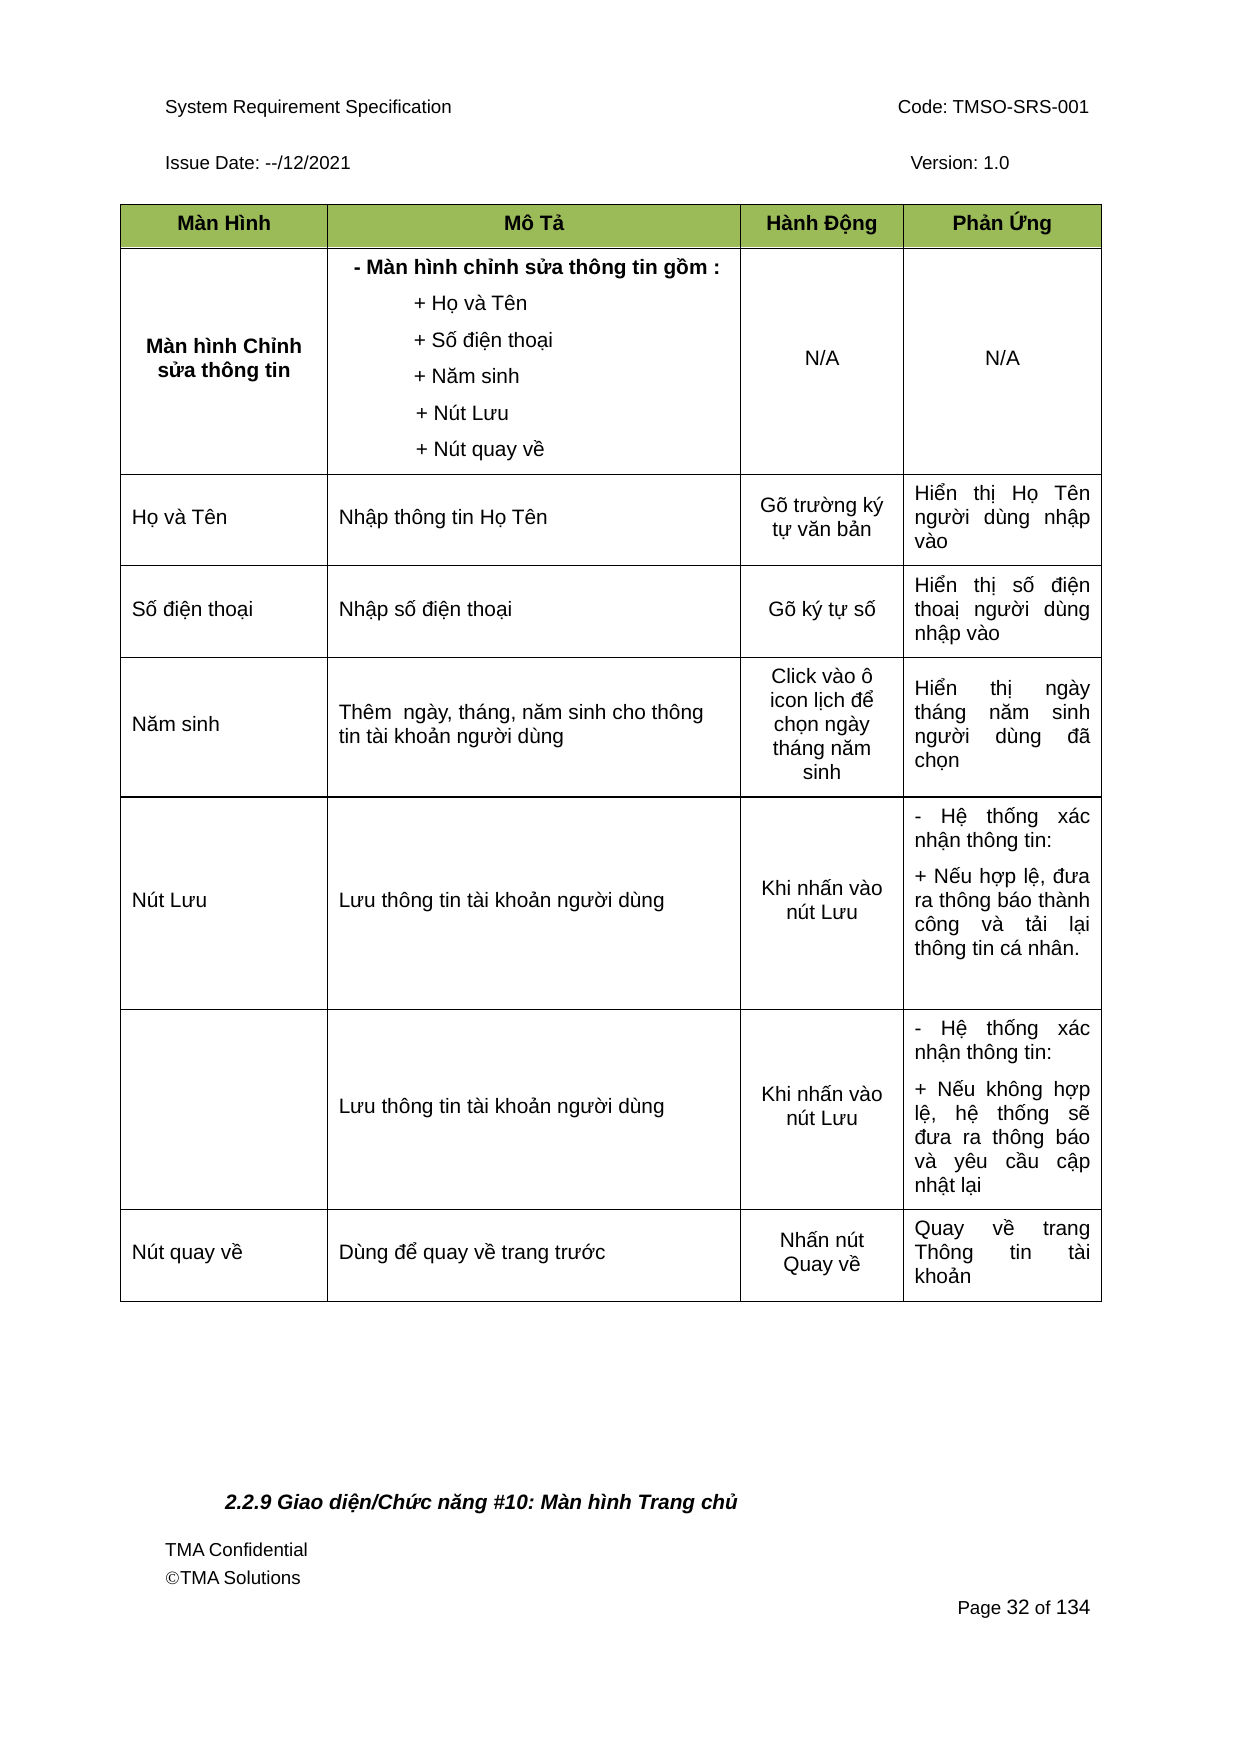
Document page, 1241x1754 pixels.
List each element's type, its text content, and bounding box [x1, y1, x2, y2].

table_cell Gõ ký tự số [741, 566, 903, 657]
table_cell Nhập thông tin Họ Tên [328, 475, 740, 565]
table_header Phản Ứng [904, 205, 1101, 247]
table_cell Năm sinh [121, 658, 327, 796]
table_cell Nút Lưu [121, 798, 327, 1009]
table_cell Quay về trang Thông tin tài khoản [904, 1210, 1101, 1301]
table_cell [121, 1010, 327, 1209]
table_cell Khi nhấn vào nút Lưu [741, 798, 903, 1009]
table_cell Lưu thông tin tài khoản người dùng [328, 798, 740, 1009]
table_cell Họ và Tên [121, 475, 327, 565]
table_header Hành Động [741, 205, 903, 247]
table_header Mô Tả [328, 205, 740, 247]
table_cell Nhập số điện thoại [328, 566, 740, 657]
table_cell N/A [741, 249, 903, 473]
table_cell Nút quay về [121, 1210, 327, 1301]
text 2.2.9 Giao diện/Chức năng #10: Màn hình Trang chủ [150, 1490, 1090, 1514]
table_cell N/A [904, 249, 1101, 473]
table_cell Gõ trường ký tự văn bản [741, 475, 903, 565]
table_cell Màn hình Chỉnh sửa thông tin [121, 249, 327, 473]
table_cell Thêm ngày, tháng, năm sinh cho thông tin tài khoản người dùng [328, 658, 740, 796]
table_cell Khi nhấn vào nút Lưu [741, 1010, 903, 1209]
table_cell Số điện thoại [121, 566, 327, 657]
table_cell - Màn hình chỉnh sửa thông tin gồm : + Họ và Tên + Số điện thoại + Năm sinh + Nút Lưu + Nút quay về [328, 249, 740, 473]
table_cell Click vào ô icon lịch để chọn ngày tháng năm sinh [741, 658, 903, 796]
table_cell Nhấn nút Quay về [741, 1210, 903, 1301]
table_cell Lưu thông tin tài khoản người dùng [328, 1010, 740, 1209]
table_cell Hiển thị số điện thoaị người dùng nhập vào [904, 566, 1101, 657]
table_cell Hiển thị Họ Tên người dùng nhập vào [904, 475, 1101, 565]
table_cell Hiển thị ngày tháng năm sinh người dùng đã chọn [904, 658, 1101, 796]
table_cell Dùng để quay về trang trước [328, 1210, 740, 1301]
table_header Màn Hình [121, 205, 327, 247]
table_cell - Hệ thống xác nhận thông tin: + Nếu hợp lệ, đưa ra thông báo thành công và tải lại thông tin cá nhân. [904, 798, 1101, 1009]
table_cell - Hệ thống xác nhận thông tin: + Nếu không hợp lệ, hệ thống sẽ đưa ra thông báo và yêu cầu cập nhật lại [904, 1010, 1101, 1209]
